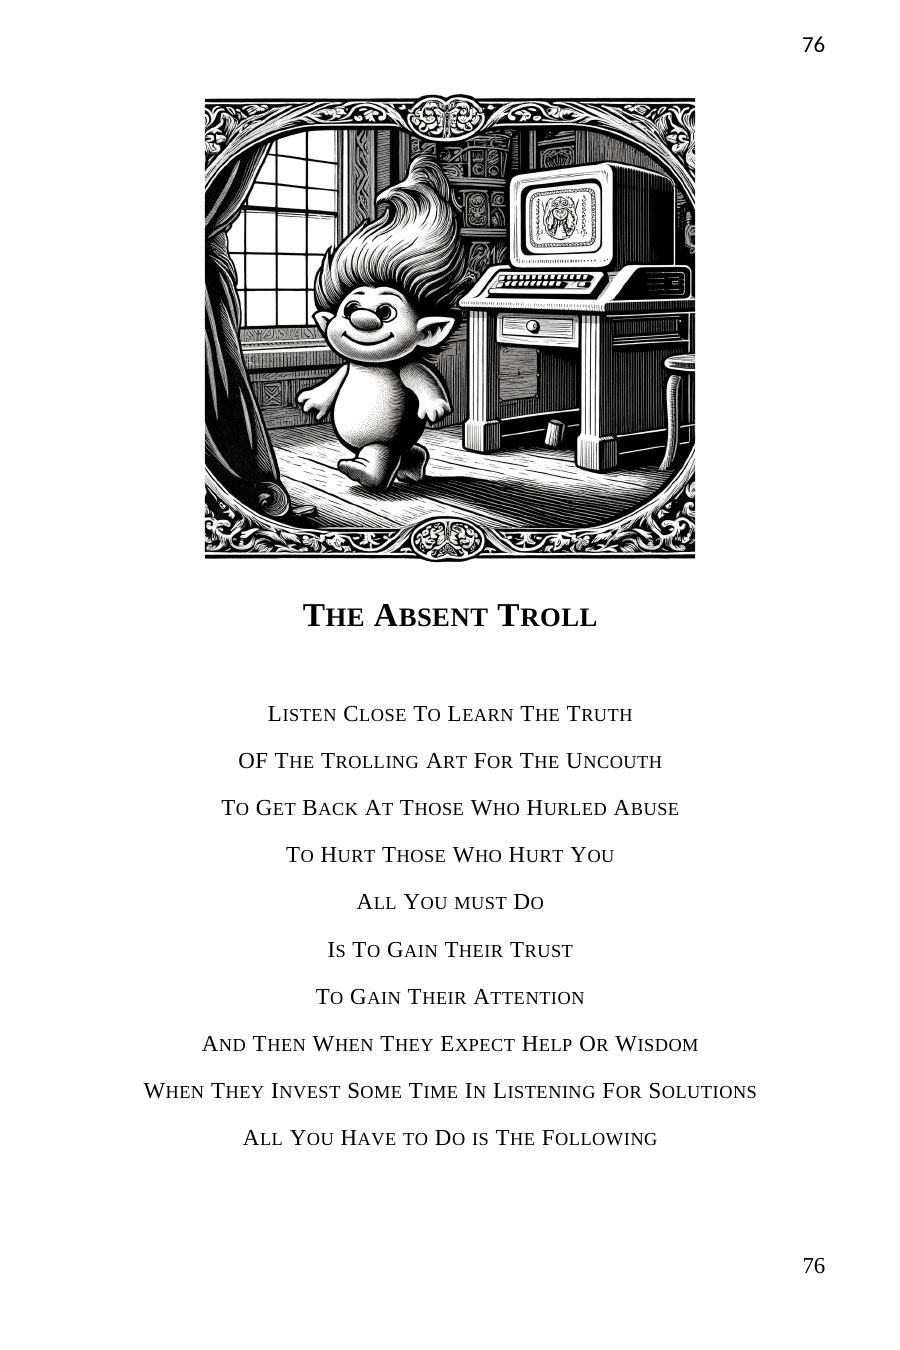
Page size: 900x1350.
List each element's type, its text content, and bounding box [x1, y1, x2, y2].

text All You must Do [75, 888, 825, 915]
text Is To Gain Their Trust [75, 936, 825, 962]
text All You Have to Do is The Following [75, 1124, 825, 1151]
text OF The Trolling Art For The Uncouth [75, 747, 825, 773]
text When They Invest Some Time In Listening For Solutions [75, 1077, 825, 1103]
text The Absent Troll [75, 596, 825, 634]
text To Hurt Those Who Hurt You [75, 841, 825, 868]
text To Gain Their Attention [75, 983, 825, 1009]
picture [204, 84, 696, 575]
text To Get Back At Those Who Hurled Abuse [75, 794, 825, 820]
text And Then When They Expect Help Or Wisdom [75, 1030, 825, 1056]
text Listen Close To Learn The Truth [75, 700, 825, 726]
